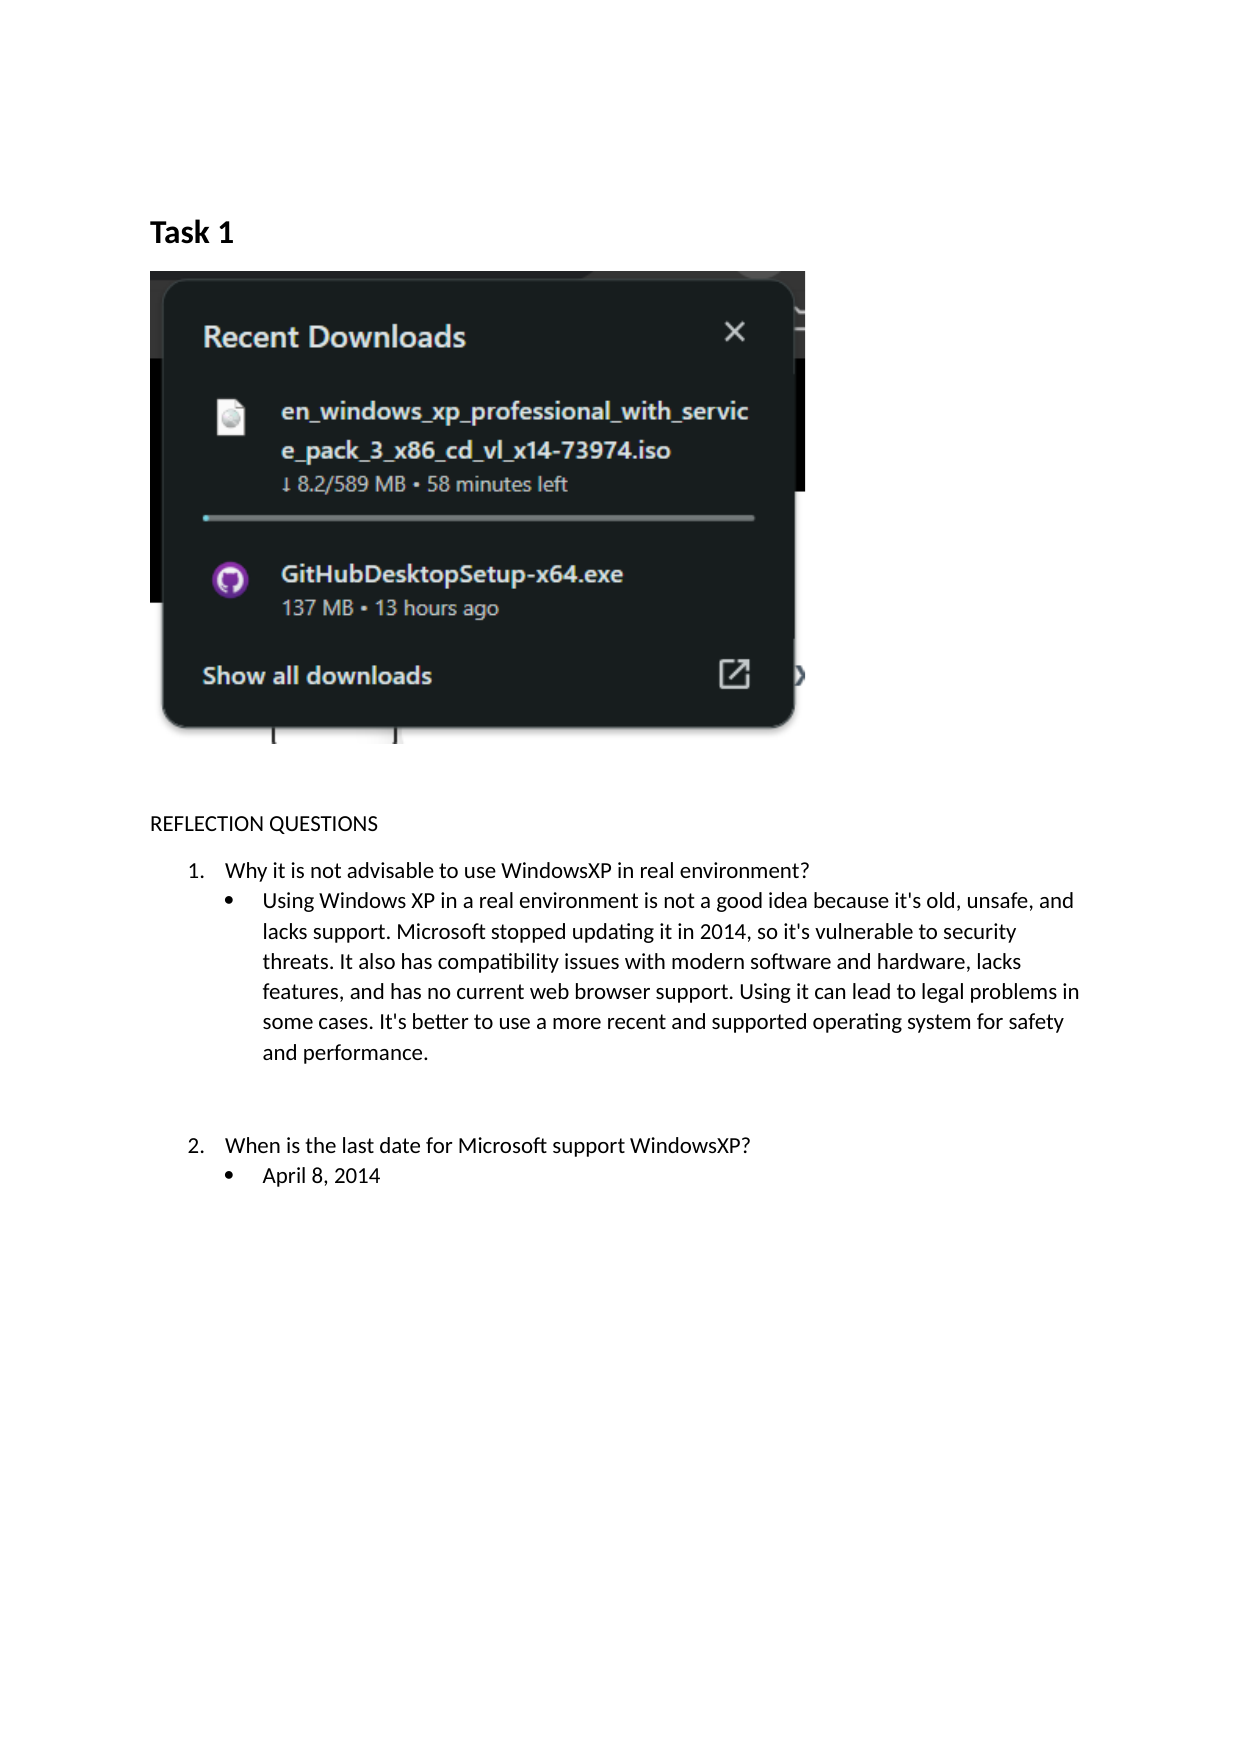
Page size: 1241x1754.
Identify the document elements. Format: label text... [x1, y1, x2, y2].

text REFLECTION QUESTIONS [150, 809, 1090, 837]
list When is the last date for Microsoft support WindowsXP? [187, 1131, 1090, 1159]
list Using Windows XP in a real environment is not a good idea because it's old, unsafe, and lacks support. Microsoft stopped updating it in 2014, so it's vulnerable to security threats. It also has compatibility issues with modern software and hardware, lacks features, and has no current web browser support. Using it can lead to legal problems in some cases. It's better to use a more recent and supported operating system for safety and performance. [225, 887, 1090, 1066]
list Why it is not advisable to use WindowsXP in real environment? [187, 856, 1090, 884]
text Task 1 [150, 211, 1090, 251]
list April 8, 2014 [225, 1162, 1090, 1189]
picture [150, 271, 805, 744]
